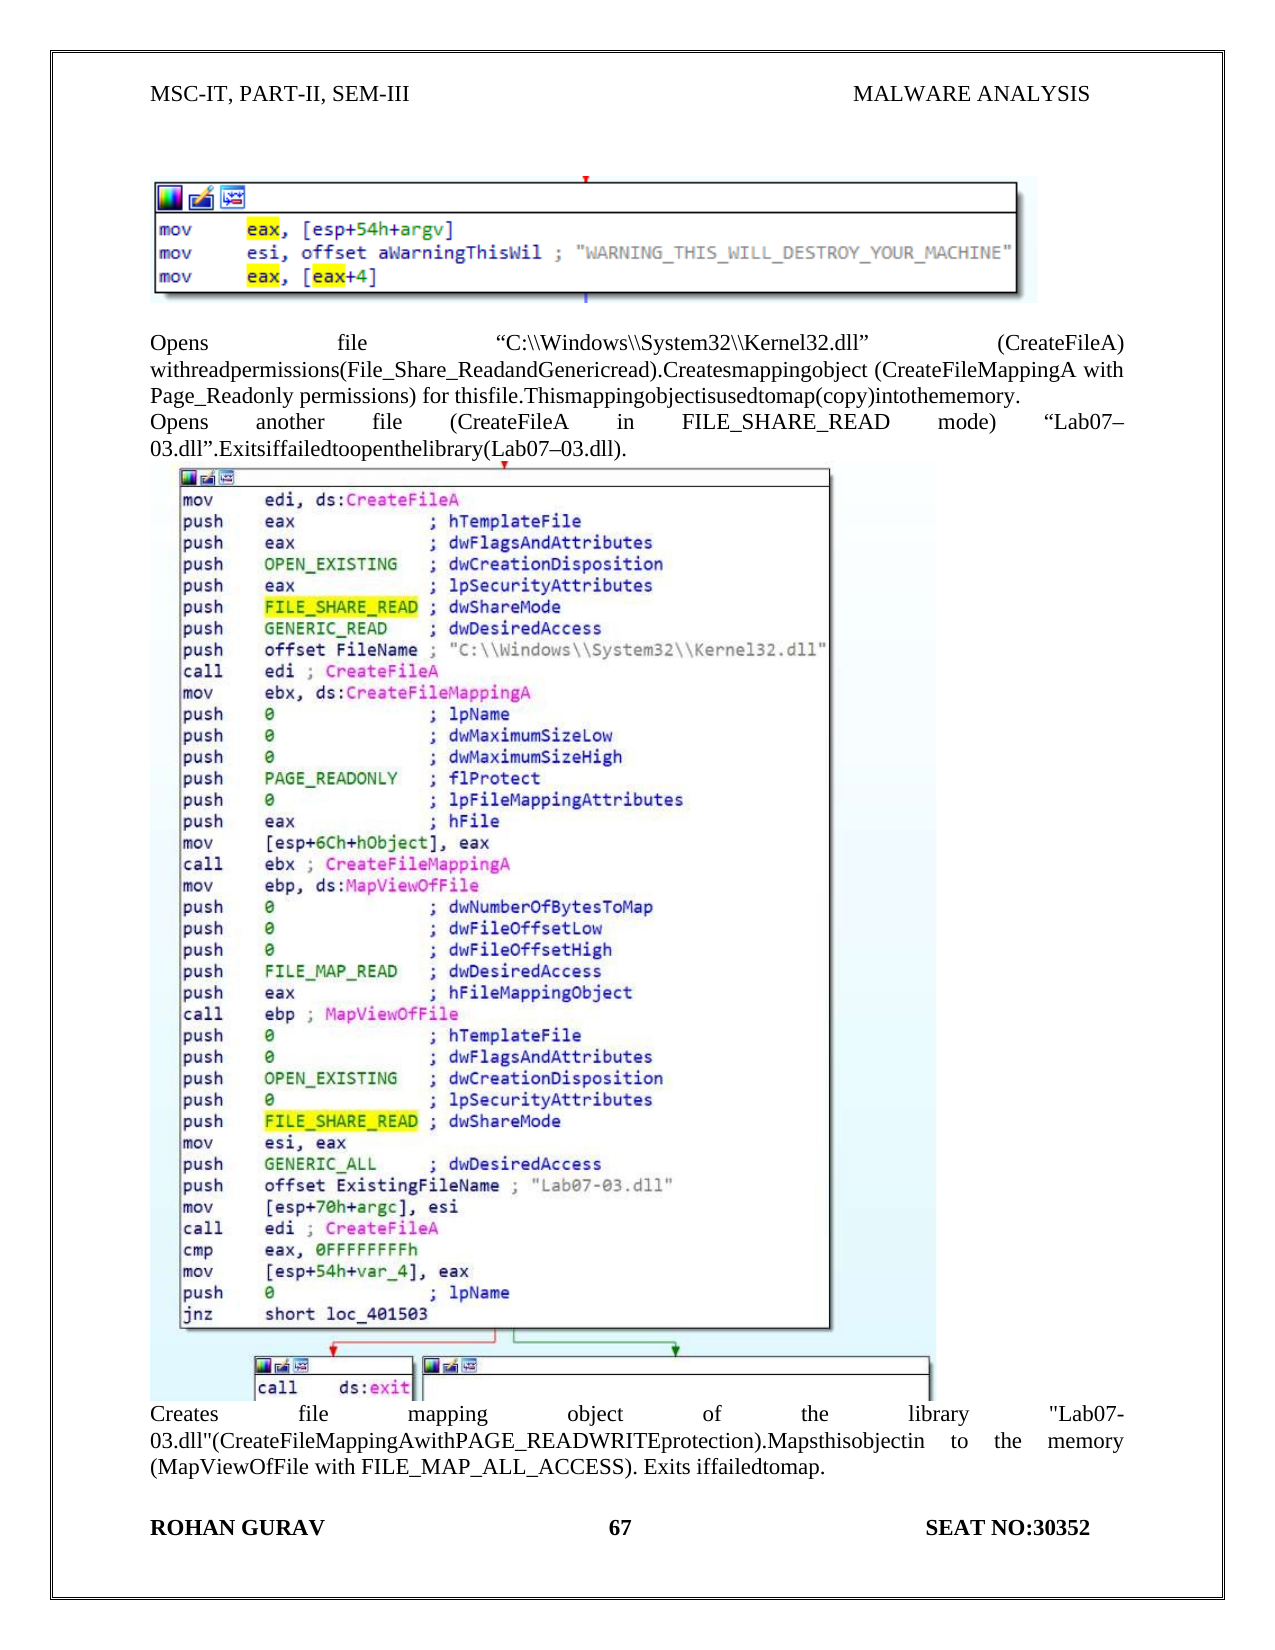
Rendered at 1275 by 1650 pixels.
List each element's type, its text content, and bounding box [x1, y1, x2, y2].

picture [150, 461, 937, 1401]
text Creates file mapping object of the library "Lab07-03.dll"(CreateFileMappingAwithPAGE_READWRITEprotection).Mapsthisobjectin to the memory (MapViewOfFile with FILE_MAP_ALL_ACCESS). Exits iffailedtomap. [150, 1400, 1125, 1479]
text Opens file “C:\\Windows\\System32\\Kernel32.dll” (CreateFileA) withreadpermissions(File_Share_ReadandGenericread).Createsmappingobject (CreateFileMappingA with Page_Readonly permissions) for thisfile.Thismappingobjectisusedtomap(copy)intothememory. [150, 329, 1125, 408]
text Opens another file (CreateFileA in FILE_SHARE_READ mode) “Lab07–03.dll”.Exitsiffailedtoopenthelibrary(Lab07–03.dll). [150, 408, 1125, 461]
picture [150, 176, 1038, 303]
